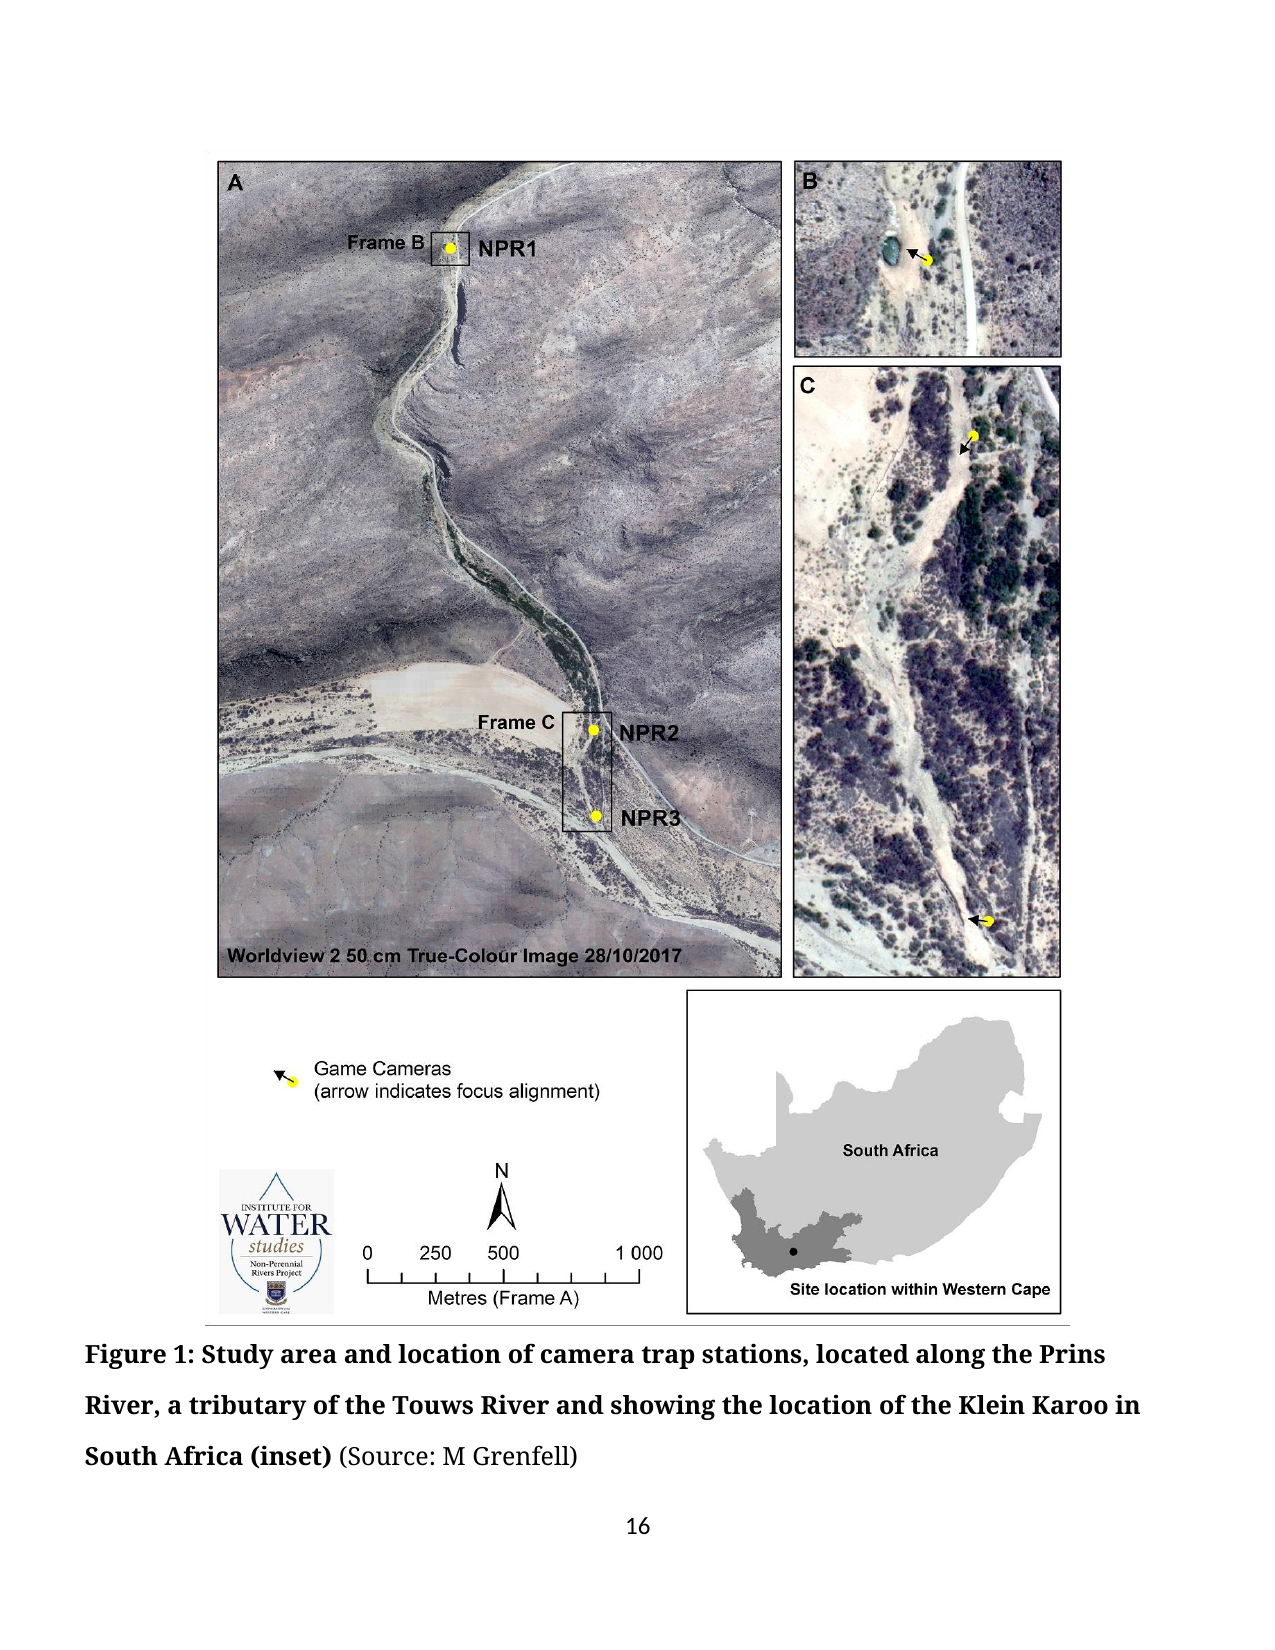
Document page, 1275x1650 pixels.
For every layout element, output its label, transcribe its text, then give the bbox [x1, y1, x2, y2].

picture [205, 150, 1070, 1326]
table_header Figure 1: Study area and location of camera trap stations, located along the Prins River, a tributary of the Touws River and showing the location of the Klein Karoo in South Africa (inset) (Source: M Grenfell) [74, 1326, 1138, 1497]
